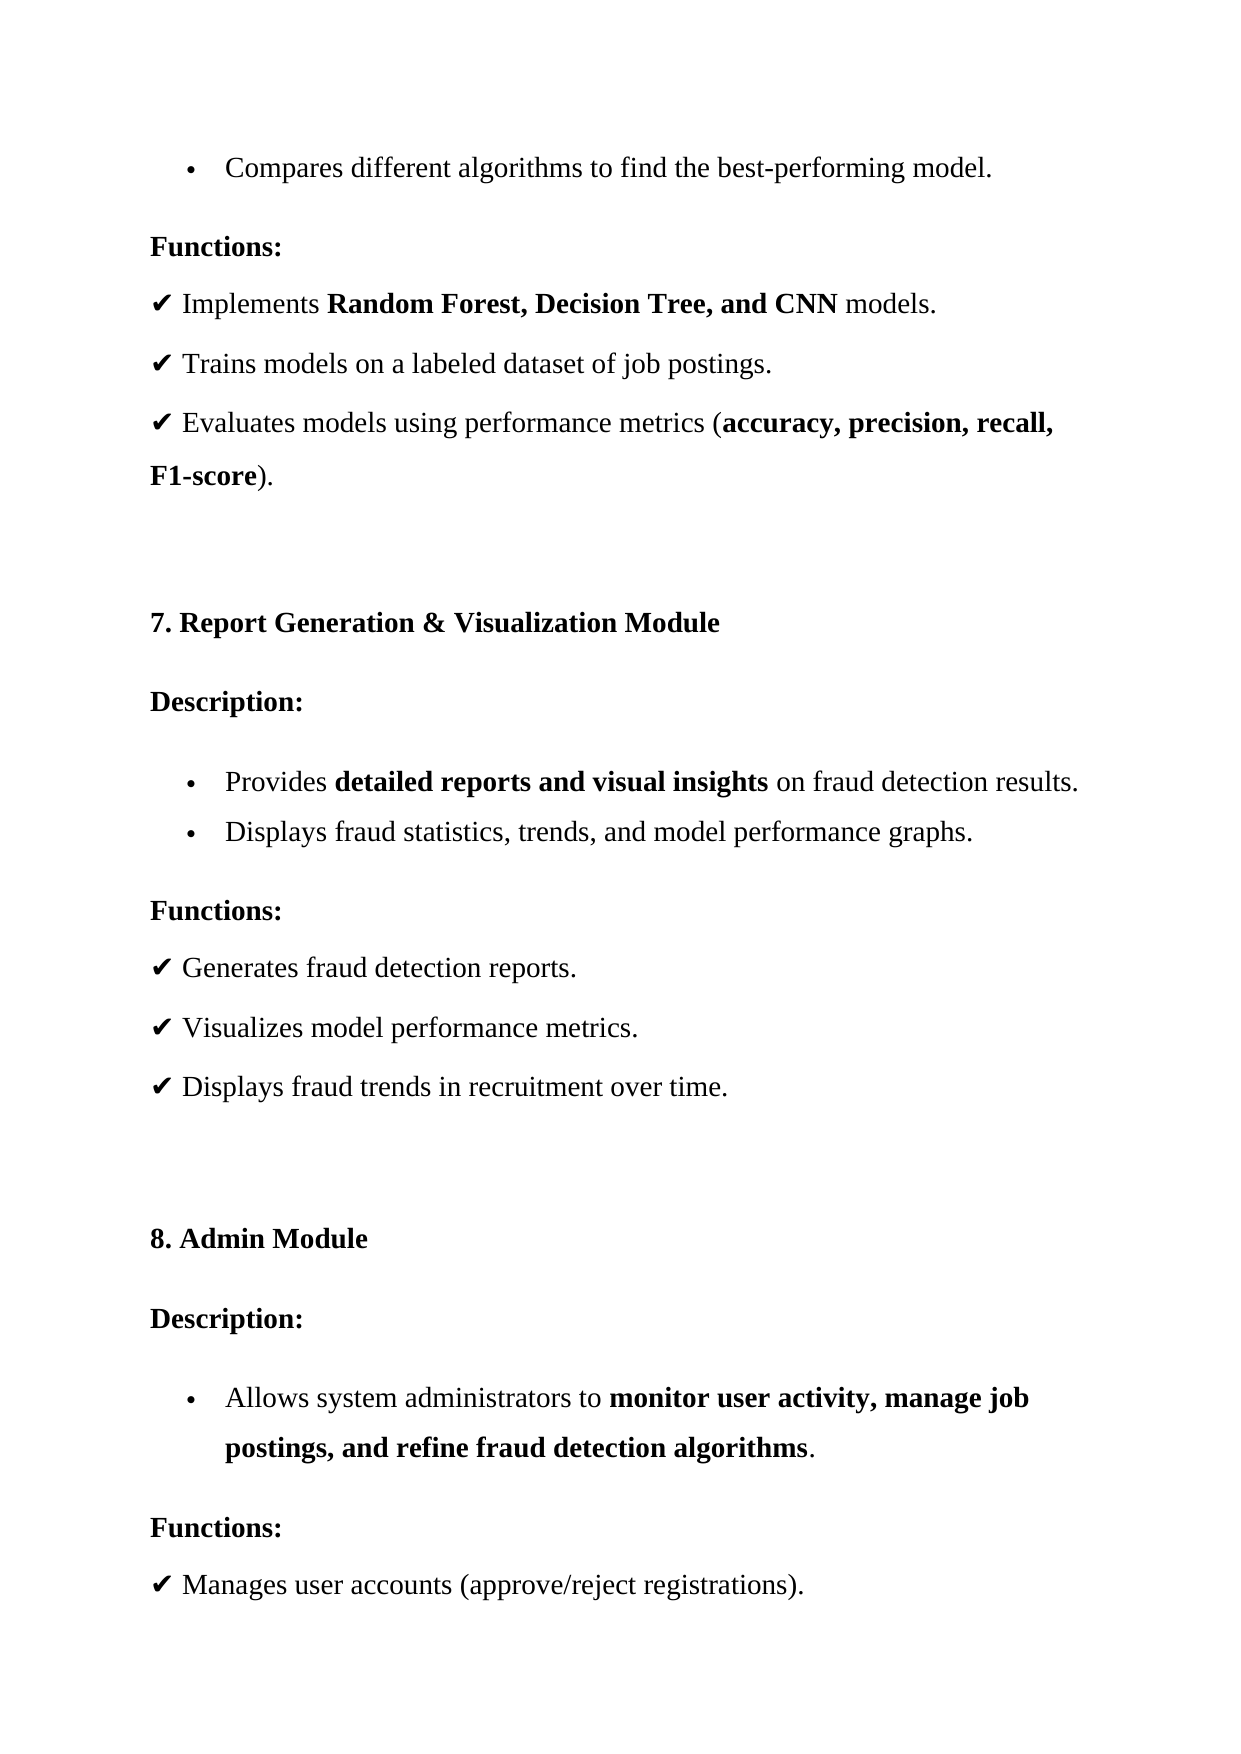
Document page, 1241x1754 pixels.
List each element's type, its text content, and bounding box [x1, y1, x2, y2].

text Functions: ✔ Generates fraud detection reports. ✔ Visualizes model performance metrics. ✔ Displays fraud trends in recruitment over time. [150, 893, 1090, 1105]
text Description: [150, 1301, 1090, 1334]
list Allows system administrators to monitor user activity, manage job postings, and refine fraud detection algorithms. [187, 1380, 1090, 1464]
list Provides detailed reports and visual insights on fraud detection results. [187, 764, 1090, 797]
text Functions: ✔ Implements Random Forest, Decision Tree, and CNN models. ✔ Trains models on a labeled dataset of job postings. ✔ Evaluates models using performance metrics (accuracy, precision, recall, F1-score). [150, 229, 1090, 492]
subtitle 8. Admin Module [150, 1221, 1090, 1255]
list Displays fraud statistics, trends, and model performance graphs. [187, 814, 1090, 847]
list Compares different algorithms to find the best-performing model. [187, 150, 1090, 183]
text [150, 1510, 1090, 1603]
subtitle 7. Report Generation & Visualization Module [150, 605, 1090, 638]
text Description: [150, 684, 1090, 718]
